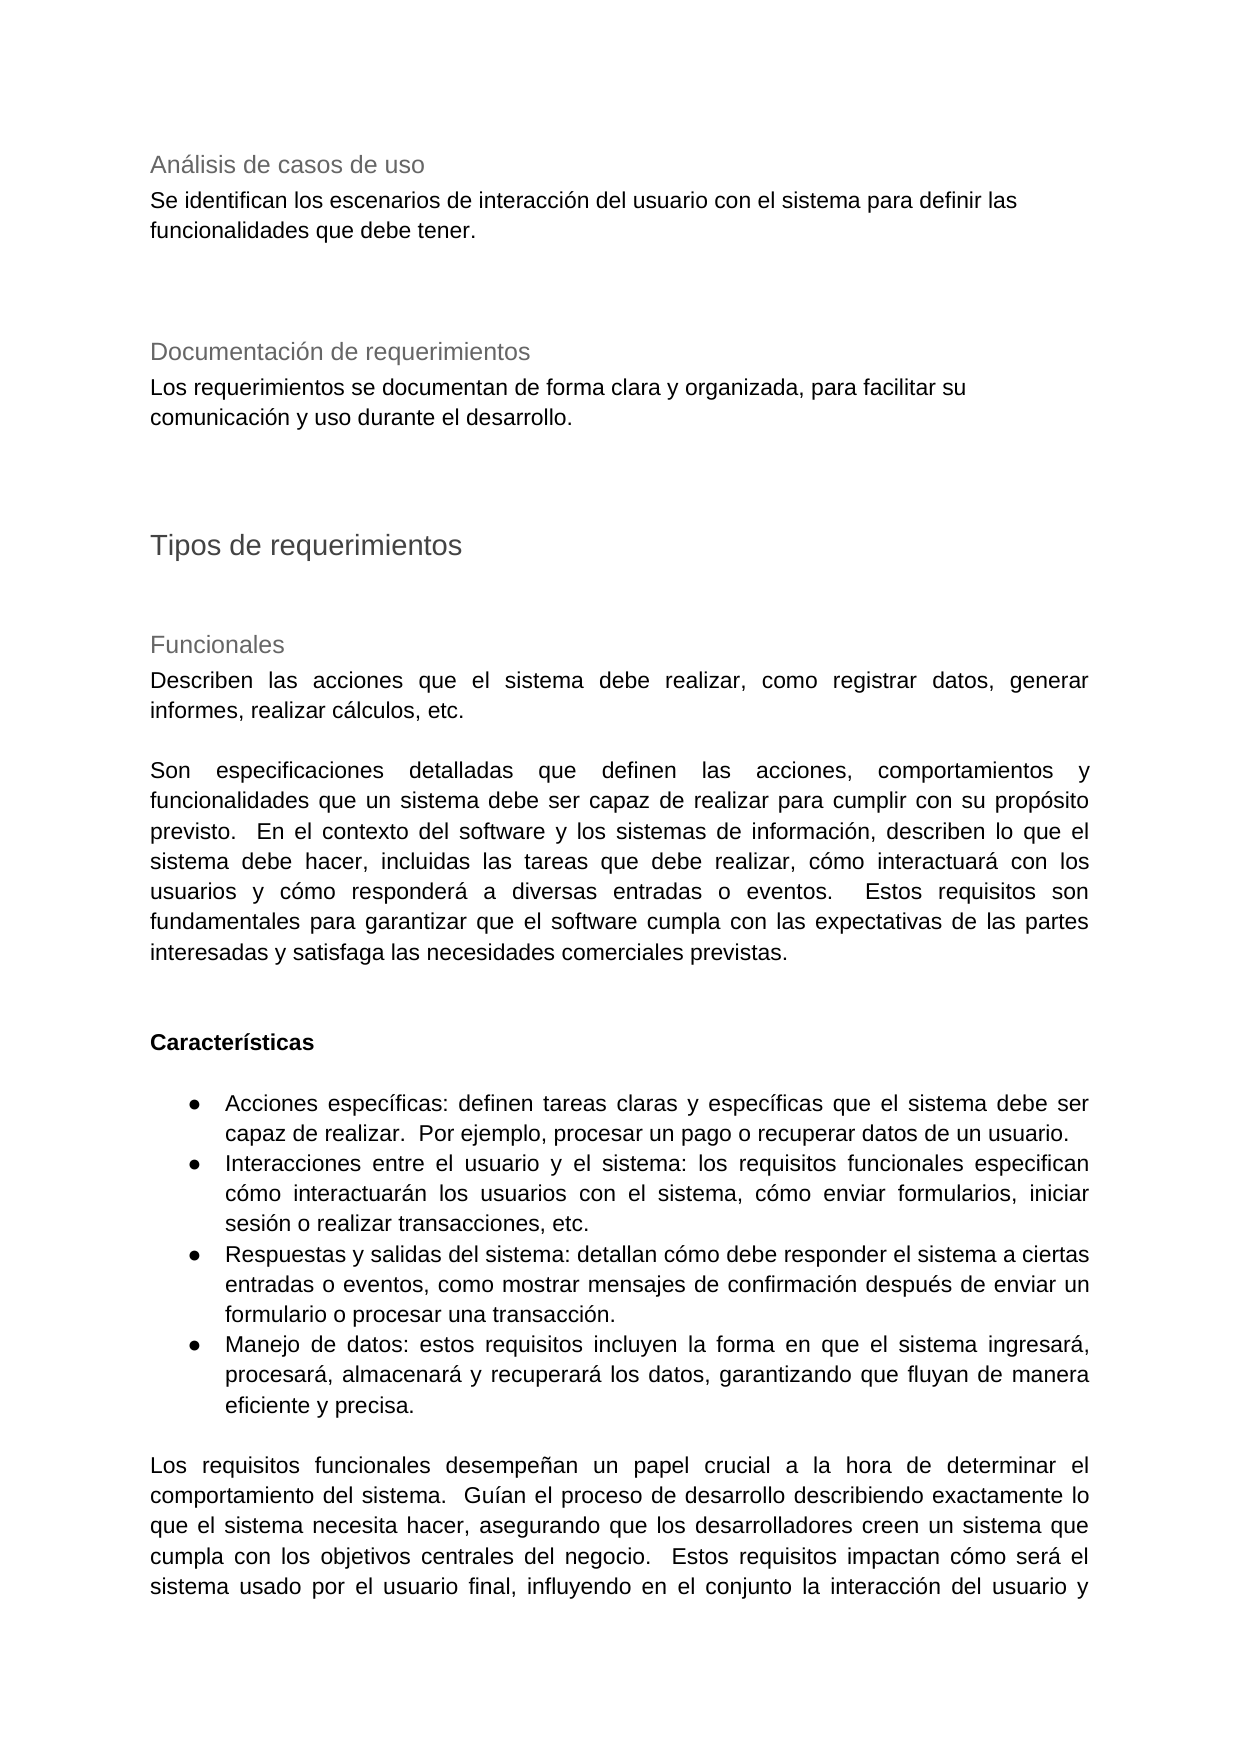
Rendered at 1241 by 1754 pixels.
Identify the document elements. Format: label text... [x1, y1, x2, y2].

subtitle Análisis de casos de uso [150, 150, 1090, 179]
list Manejo de datos: estos requisitos incluyen la forma en que el sistema ingresará, procesará, almacenará y recuperará los datos, garantizando que fluyan de manera eficiente y precisa. [187, 1331, 1090, 1418]
list Interacciones entre el usuario y el sistema: los requisitos funcionales especifican cómo interactuarán los usuarios con el sistema, cómo enviar formularios, iniciar sesión o realizar transacciones, etc. [187, 1150, 1090, 1237]
subtitle Tipos de requerimientos [150, 528, 1090, 562]
text Se identifican los escenarios de interacción del usuario con el sistema para definir las funcionalidades que debe tener. [150, 187, 1090, 244]
list Acciones específicas: definen tareas claras y específicas que el sistema debe ser capaz de realizar. Por ejemplo, procesar un pago o recuperar datos de un usuario. [187, 1089, 1090, 1146]
subtitle Documentación de requerimientos [150, 337, 1090, 366]
list Respuestas y salidas del sistema: detallan cómo debe responder el sistema a ciertas entradas o eventos, como mostrar mensajes de confirmación después de enviar un formulario o procesar una transacción. [187, 1241, 1090, 1327]
text Describen las acciones que el sistema debe realizar, como registrar datos, generar informes, realizar cálculos, etc. [150, 667, 1090, 723]
text Características [150, 1029, 1090, 1056]
subtitle Funcionales [150, 629, 1090, 658]
text Son especificaciones detalladas que definen las acciones, comportamientos y funcionalidades que un sistema debe ser capaz de realizar para cumplir con su propósito previsto. En el contexto del software y los sistemas de información, describen lo que el sistema debe hacer, incluidas las tareas que debe realizar, cómo interactuará con los usuarios y cómo responderá a diversas entradas o eventos. Estos requisitos son fundamentales para garantizar que el software cumpla con las expectativas de las partes interesadas y satisfaga las necesidades comerciales previstas. [150, 757, 1090, 965]
text Los requerimientos se documentan de forma clara y organizada, para facilitar su comunicación y uso durante el desarrollo. [150, 374, 1090, 431]
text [150, 1452, 1090, 1599]
